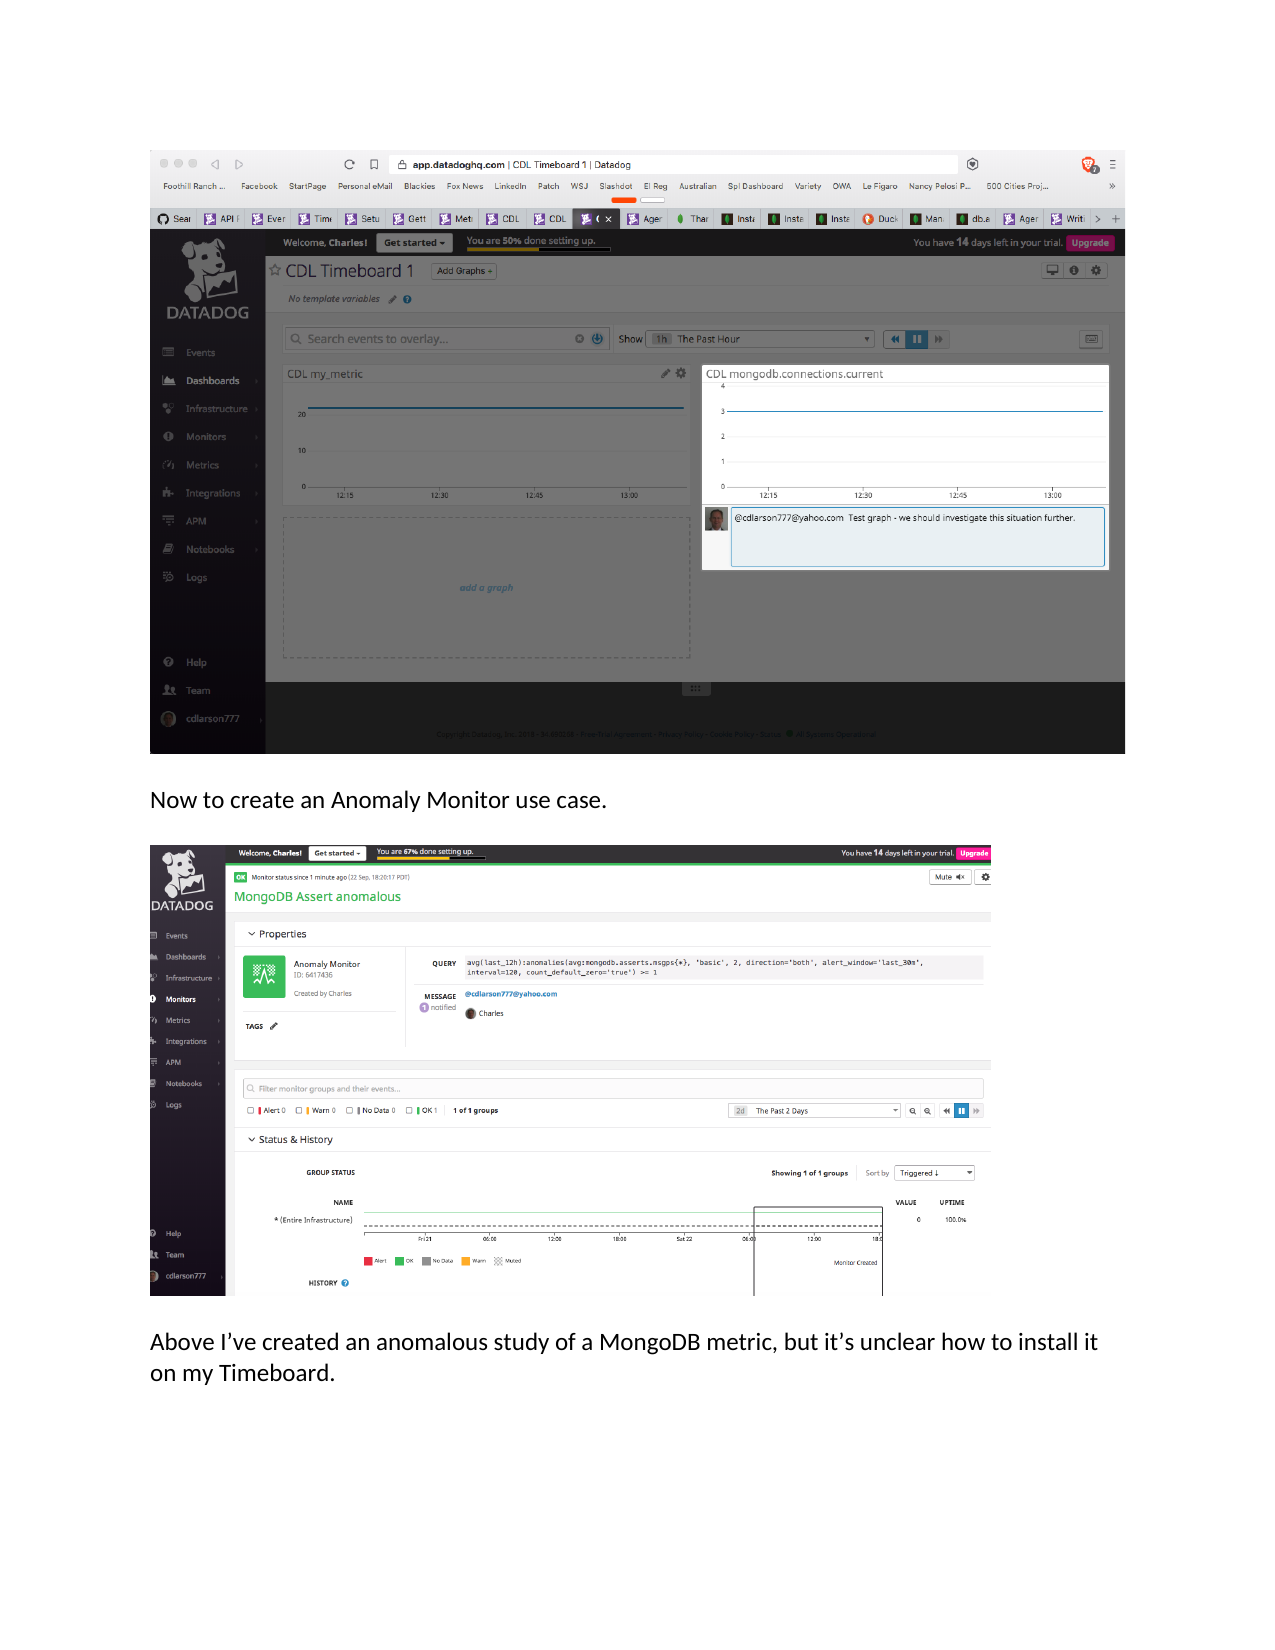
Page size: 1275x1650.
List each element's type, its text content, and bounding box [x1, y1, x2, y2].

picture [150, 845, 991, 1296]
text Above I’ve created an anomalous study of a MongoDB metric, but it’s unclear how to install it on my Timeboard. [150, 1326, 1125, 1387]
text Now to create an Anomaly Monitor use case. [150, 784, 1125, 815]
picture [150, 150, 1125, 754]
